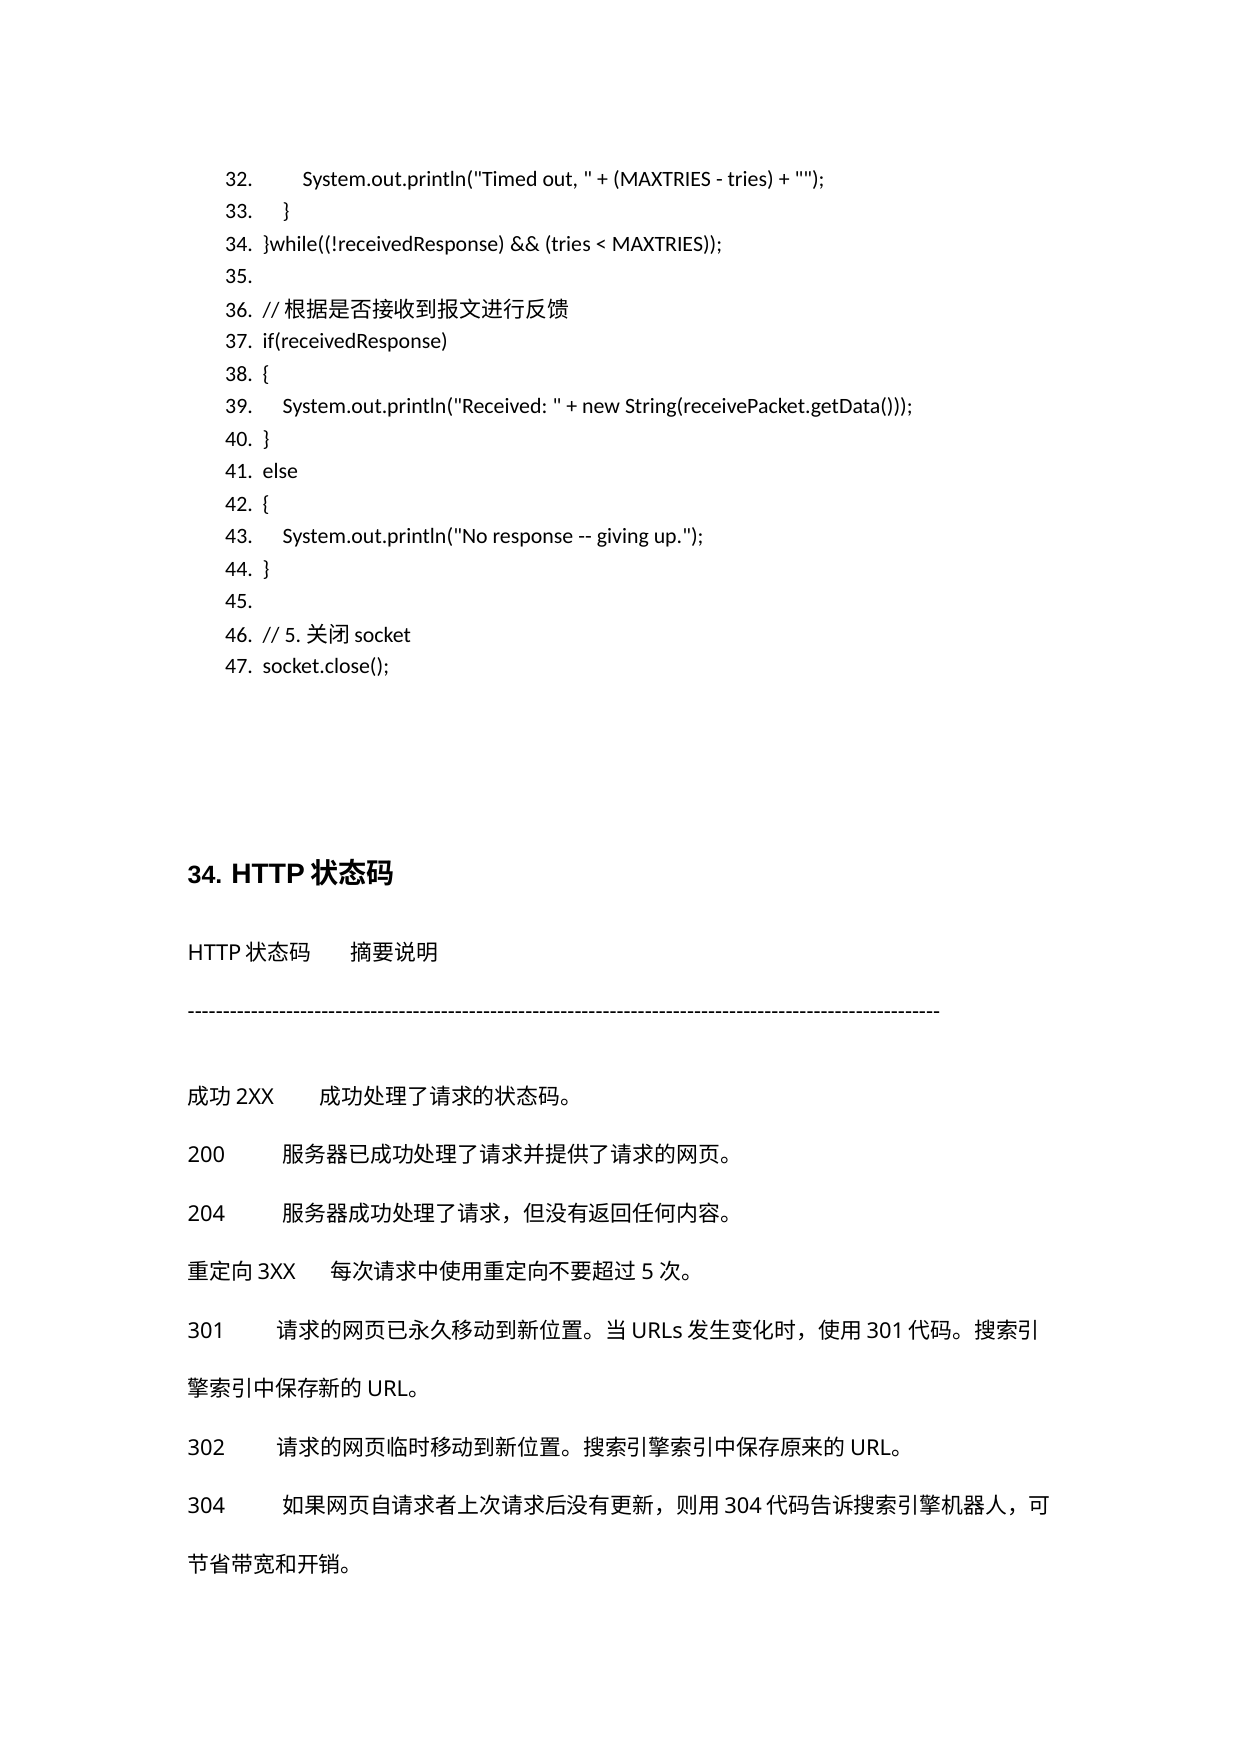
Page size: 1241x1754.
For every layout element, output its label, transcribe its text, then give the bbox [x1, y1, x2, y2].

list if(receivedResponse) [225, 324, 1053, 357]
list { [225, 357, 1053, 389]
list System.out.println("No response -- giving up."); [225, 519, 1053, 552]
text HTTP状态码 摘要说明 ----------------------------------------------------------------------------------------------------------- [187, 935, 1053, 1026]
subtitle HTTP状态码 [187, 839, 1053, 904]
list // 根据是否接收到报文进行反馈 [225, 292, 1053, 324]
list socket.close(); [225, 649, 1053, 682]
list System.out.println("Received: " + new String(receivePacket.getData())); [225, 389, 1053, 422]
list }while((!receivedResponse) && (tries < MAXTRIES)); [225, 227, 1053, 259]
list System.out.println("Timed out, " + (MAXTRIES - tries) + ""); [225, 162, 1053, 194]
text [187, 1079, 1053, 1579]
list else [225, 454, 1053, 487]
list } [225, 194, 1053, 227]
list // 5. 关闭socket [225, 617, 1053, 649]
list } [225, 552, 1053, 584]
list { [225, 487, 1053, 519]
list } [225, 422, 1053, 454]
